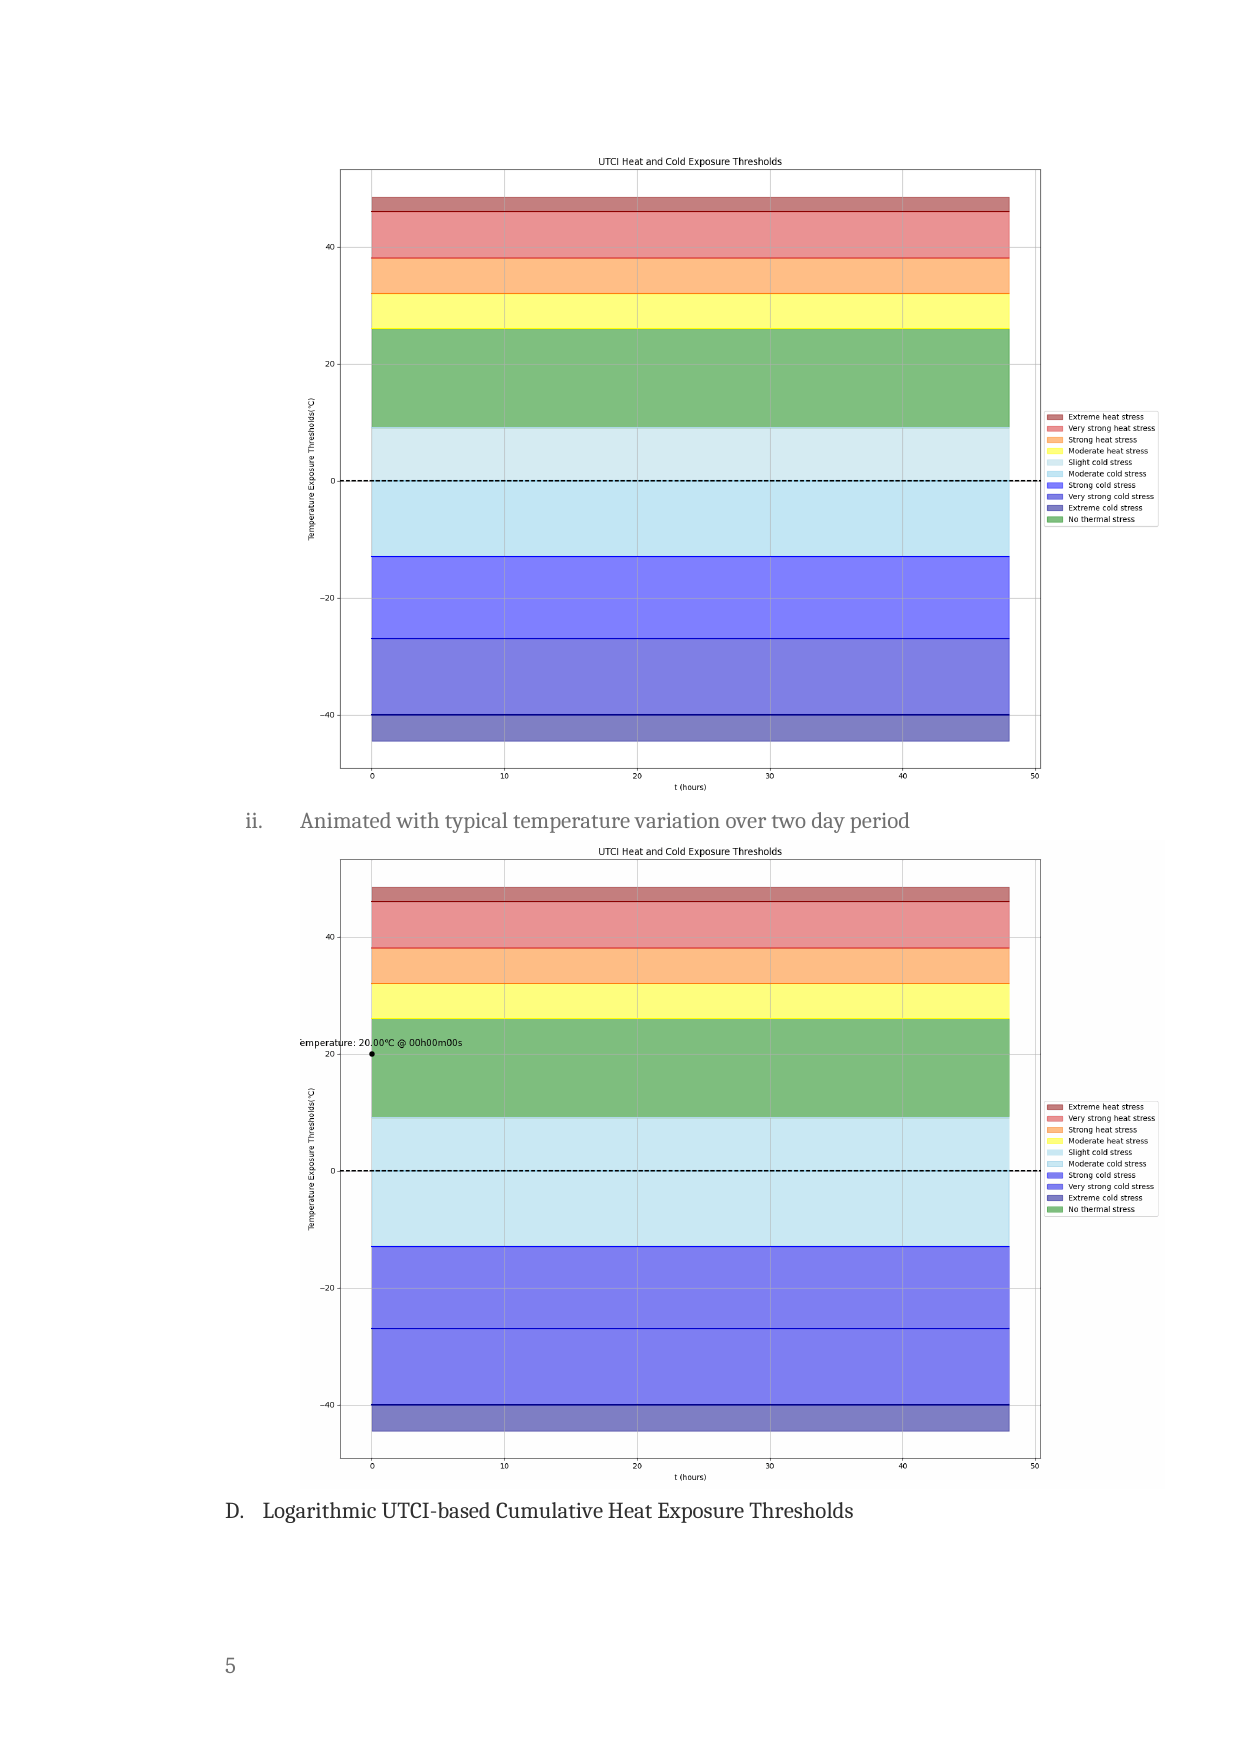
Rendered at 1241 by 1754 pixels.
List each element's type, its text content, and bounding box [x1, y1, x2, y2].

subtitle Logarithmic UTCI-based Cumulative Heat Exposure Thresholds [225, 1498, 1053, 1524]
picture [300, 150, 1166, 799]
picture [300, 840, 1166, 1489]
